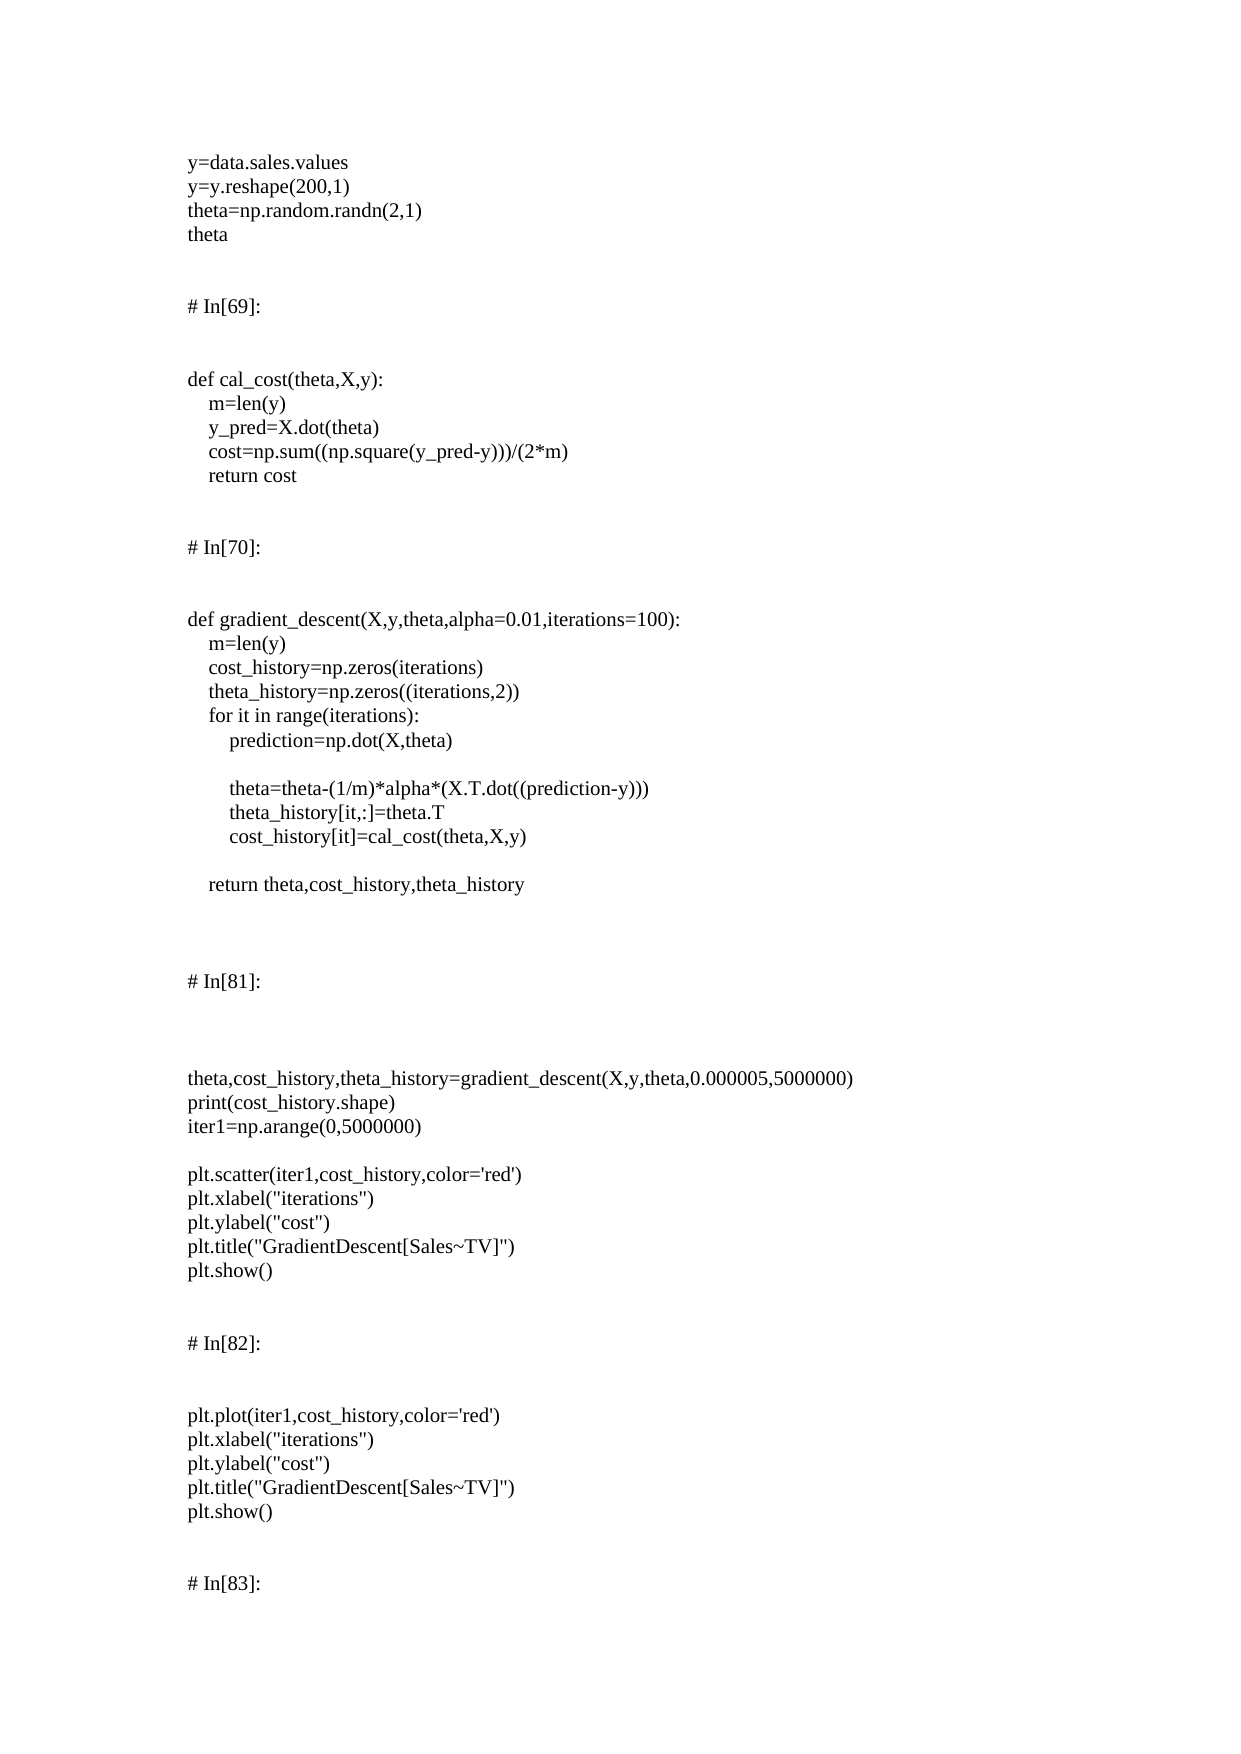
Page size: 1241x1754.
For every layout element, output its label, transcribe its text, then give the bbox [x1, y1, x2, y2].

text return theta,cost_history,theta_history [187, 872, 1053, 896]
text theta [187, 222, 1053, 246]
text y=y.reshape(200,1) [187, 174, 1053, 198]
text y_pred=X.dot(theta) [187, 415, 1053, 439]
text theta=np.random.randn(2,1) [187, 198, 1053, 222]
text plt.title("GradientDescent[Sales~TV]") [187, 1475, 1053, 1499]
text theta_history[it,:]=theta.T [187, 800, 1053, 824]
text print(cost_history.shape) [187, 1090, 1053, 1114]
text def gradient_descent(X,y,theta,alpha=0.01,iterations=100): [187, 607, 1053, 631]
text cost=np.sum((np.square(y_pred-y)))/(2*m) [187, 439, 1053, 463]
text plt.plot(iter1,cost_history,color='red') [187, 1403, 1053, 1427]
text cost_history=np.zeros(iterations) [187, 655, 1053, 679]
text y=data.sales.values [187, 150, 1053, 174]
text return cost [187, 463, 1053, 487]
text # In[70]: [187, 535, 1053, 559]
text plt.ylabel("cost") [187, 1210, 1053, 1234]
text plt.xlabel("iterations") [187, 1186, 1053, 1210]
text plt.scatter(iter1,cost_history,color='red') [187, 1162, 1053, 1186]
text # In[82]: [187, 1330, 1053, 1354]
text theta_history=np.zeros((iterations,2)) [187, 679, 1053, 703]
text prediction=np.dot(X,theta) [187, 727, 1053, 752]
text plt.xlabel("iterations") [187, 1427, 1053, 1451]
text def cal_cost(theta,X,y): [187, 367, 1053, 391]
text plt.ylabel("cost") [187, 1451, 1053, 1475]
text # In[83]: [187, 1571, 1053, 1595]
text iter1=np.arange(0,5000000) [187, 1114, 1053, 1138]
text # In[69]: [187, 294, 1053, 318]
text cost_history[it]=cal_cost(theta,X,y) [187, 824, 1053, 848]
text plt.show() [187, 1499, 1053, 1523]
text plt.title("GradientDescent[Sales~TV]") [187, 1234, 1053, 1258]
text # In[81]: [187, 969, 1053, 993]
text theta=theta-(1/m)*alpha*(X.T.dot((prediction-y))) [187, 776, 1053, 800]
text theta,cost_history,theta_history=gradient_descent(X,y,theta,0.000005,5000000) [187, 1066, 1053, 1090]
text for it in range(iterations): [187, 703, 1053, 727]
text plt.show() [187, 1258, 1053, 1282]
text m=len(y) [187, 391, 1053, 415]
text m=len(y) [187, 631, 1053, 655]
